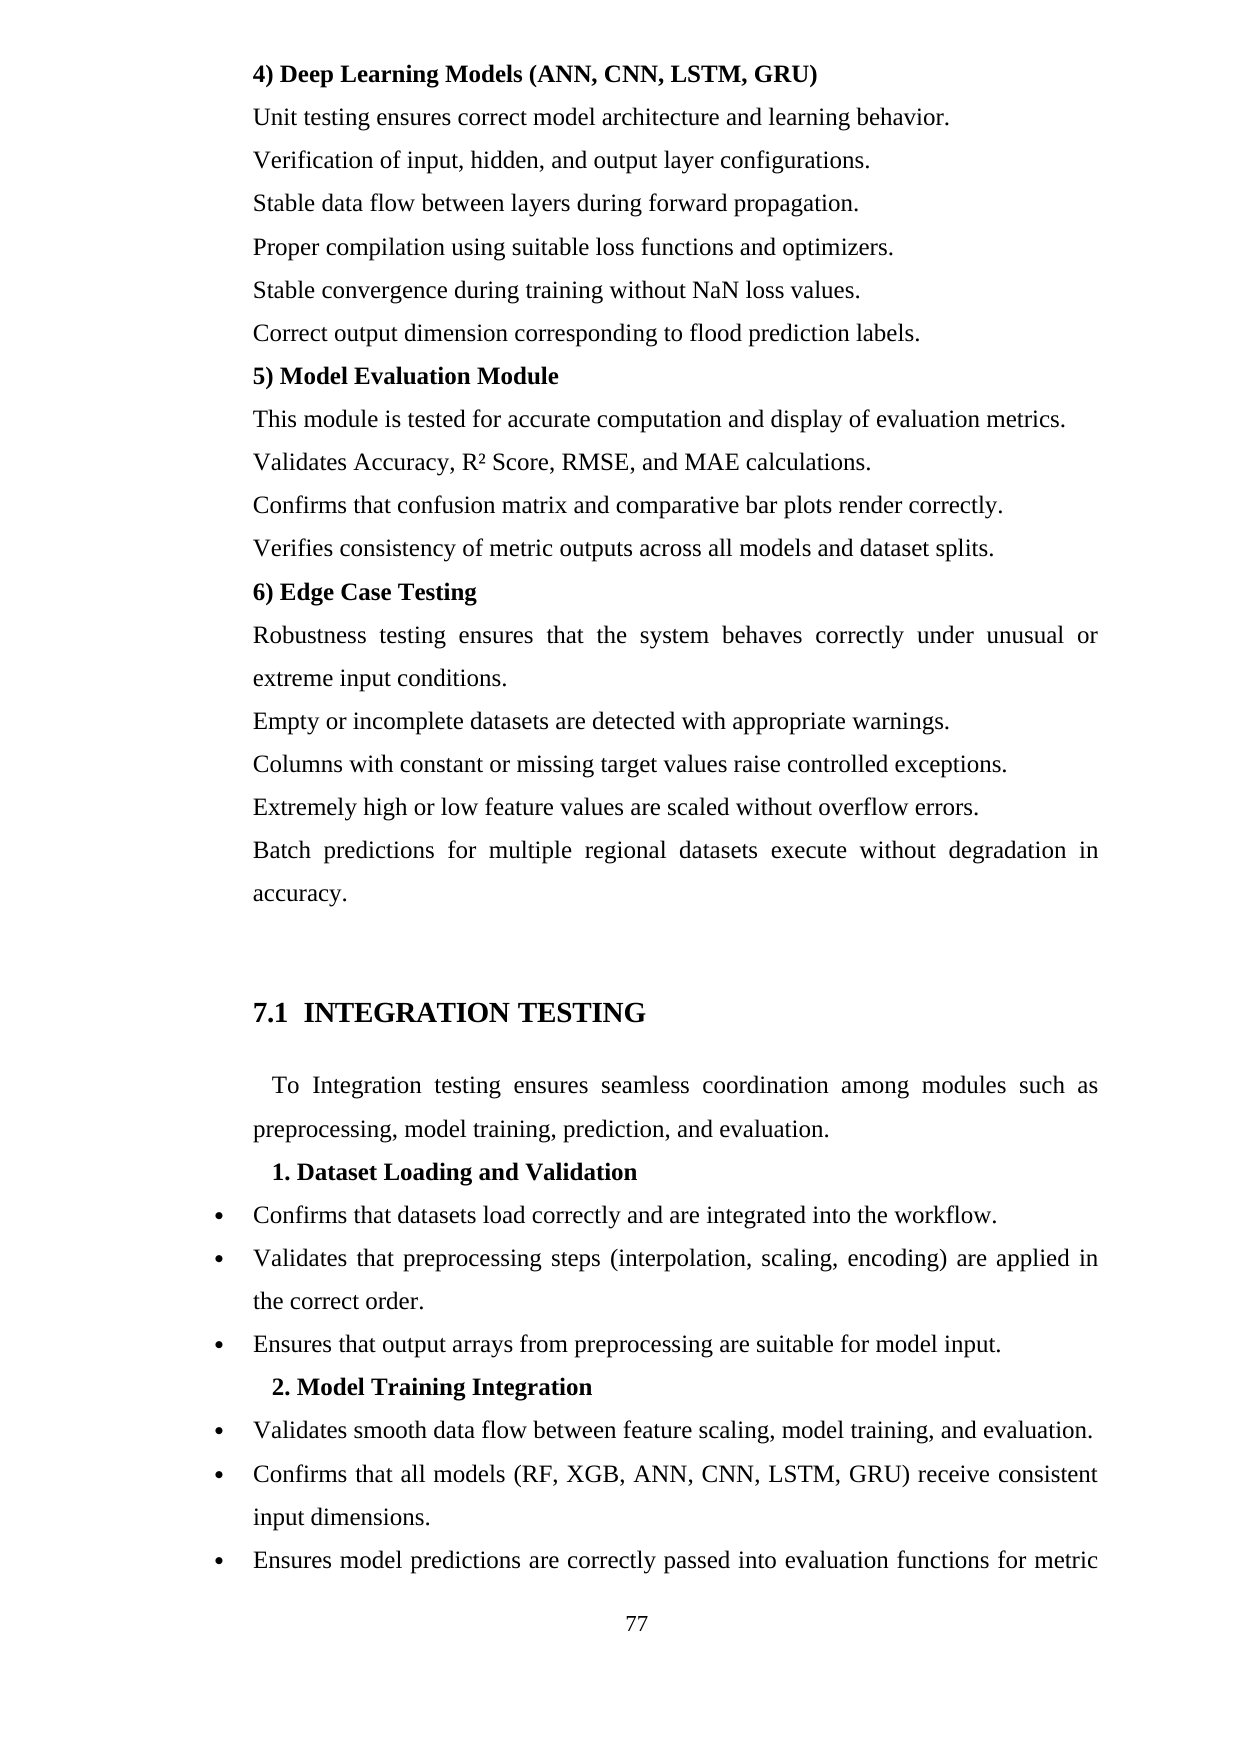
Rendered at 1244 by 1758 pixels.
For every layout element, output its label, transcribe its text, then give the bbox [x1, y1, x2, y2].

text Proper compilation using suitable loss functions and optimizers. [253, 232, 1099, 260]
text 6) Edge Case Testing [253, 577, 1099, 605]
text 1. Dataset Loading and Validation [253, 1157, 1099, 1186]
text Stable convergence during training without NaN loss values. [253, 275, 1099, 303]
subtitle INTEGRATION TESTING [253, 995, 1185, 1029]
text 5) Model Evaluation Module [253, 361, 1099, 390]
list Confirms that datasets load correctly and are integrated into the workflow. [215, 1200, 1099, 1229]
list Confirms that all models (RF, XGB, ANN, CNN, LSTM, GRU) receive consistent input dimensions. [215, 1459, 1099, 1531]
text 2. Model Training Integration [253, 1372, 1099, 1401]
list Validates that preprocessing steps (interpolation, scaling, encoding) are applied in the correct order. [215, 1243, 1099, 1315]
text Validates Accuracy, R² Score, RMSE, and MAE calculations. [253, 447, 1099, 476]
text Batch predictions for multiple regional datasets execute without degradation in accuracy. [253, 835, 1099, 907]
text Verifies consistency of metric outputs across all models and dataset splits. [253, 533, 1099, 562]
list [215, 1545, 1099, 1574]
text Correct output dimension corresponding to flood prediction labels. [253, 318, 1099, 347]
text This module is tested for accurate computation and display of evaluation metrics. [253, 404, 1099, 433]
text 4) Deep Learning Models (ANN, CNN, LSTM, GRU) [253, 59, 1099, 88]
text Verification of input, hidden, and output layer configurations. [253, 145, 1099, 174]
text Extremely high or low feature values are scaled without overflow errors. [253, 792, 1099, 821]
text Stable data flow between layers during forward propagation. [253, 188, 1099, 217]
text Unit testing ensures correct model architecture and learning behavior. [253, 102, 1099, 131]
list Ensures that output arrays from preprocessing are suitable for model input. [215, 1329, 1099, 1358]
text Columns with constant or missing target values raise controlled exceptions. [253, 749, 1099, 778]
text Robustness testing ensures that the system behaves correctly under unusual or extreme input conditions. [253, 620, 1099, 692]
list Validates smooth data flow between feature scaling, model training, and evaluation. [215, 1416, 1099, 1444]
text Empty or incomplete datasets are detected with appropriate warnings. [253, 706, 1099, 735]
text Confirms that confusion matrix and comparative bar plots render correctly. [253, 490, 1099, 519]
text To Integration testing ensures seamless coordination among modules such as preprocessing, model training, prediction, and evaluation. [253, 1071, 1099, 1142]
